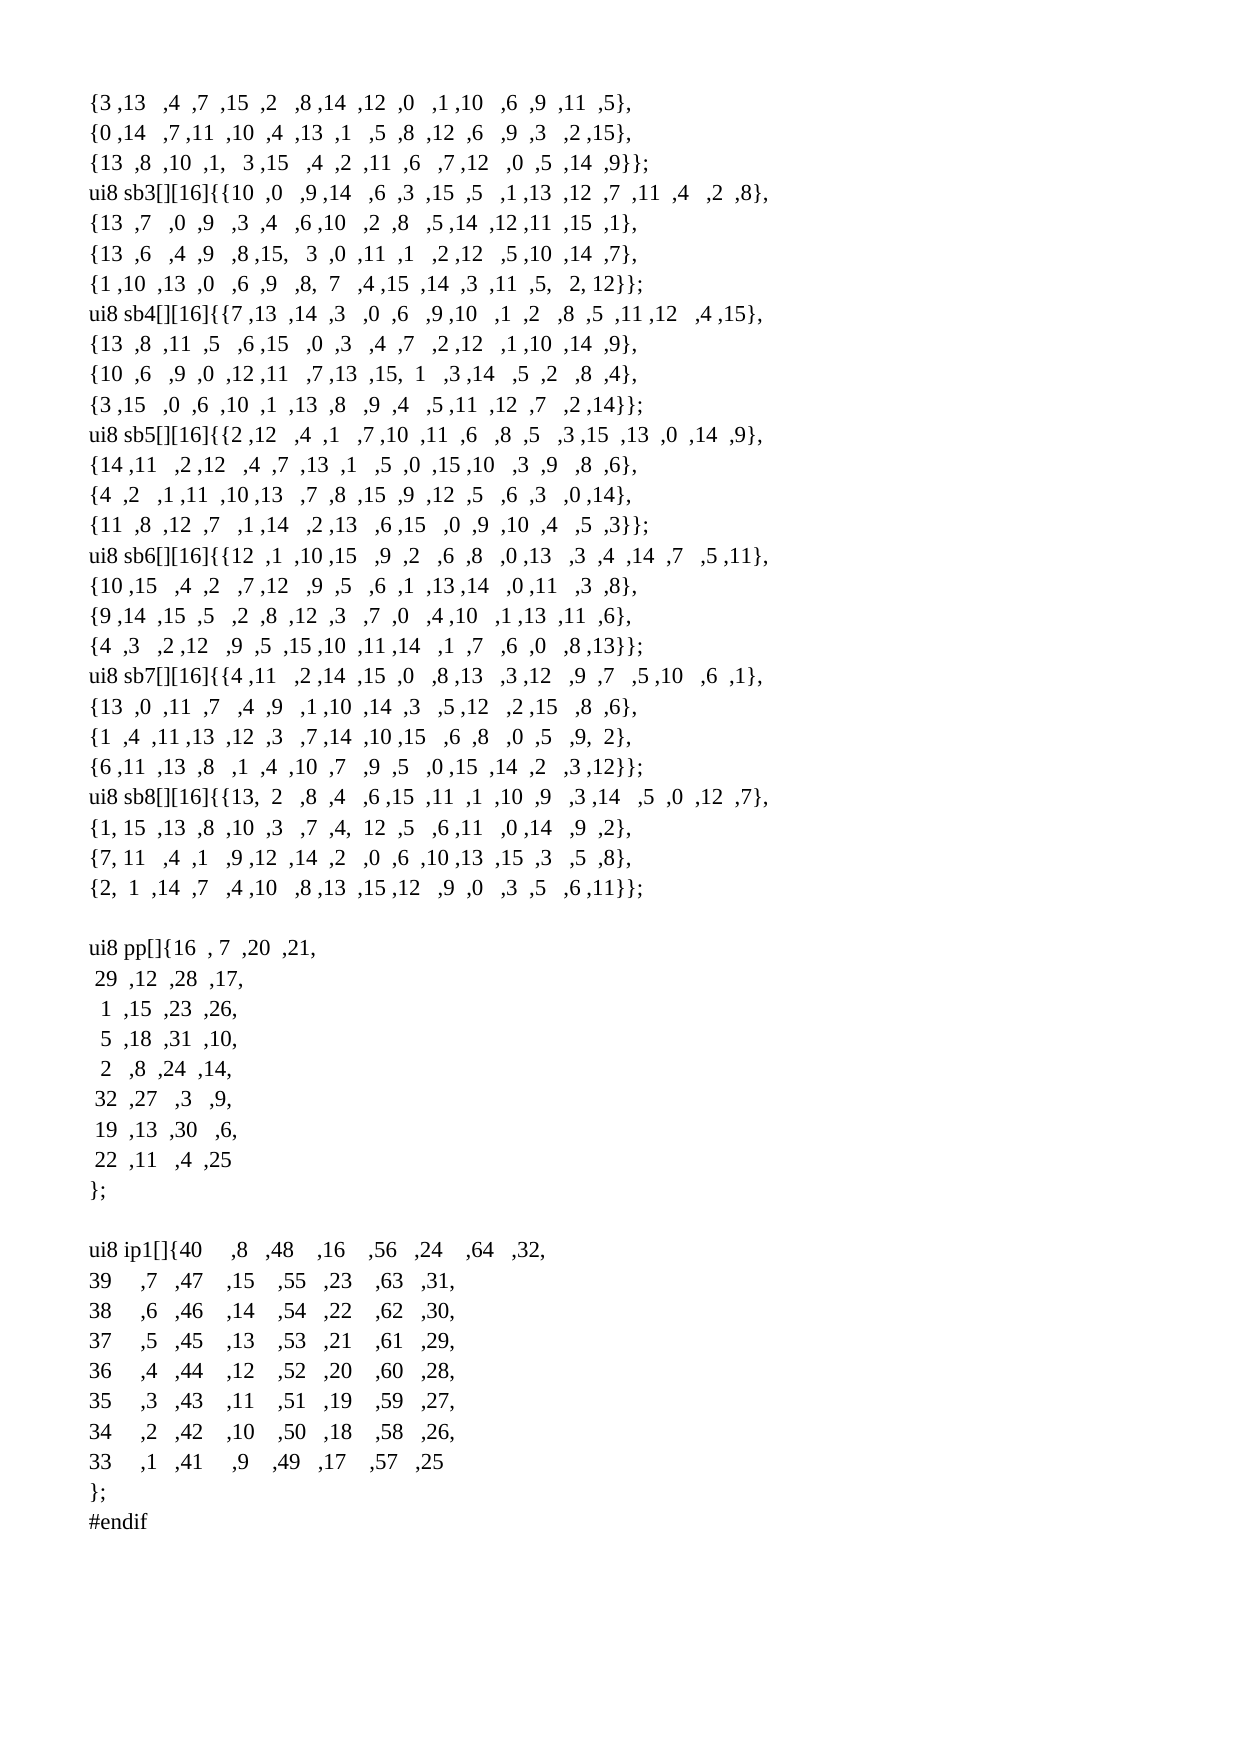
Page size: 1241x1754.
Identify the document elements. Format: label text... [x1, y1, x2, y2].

text {4 ,3 ,2 ,12 ,9 ,5 ,15 ,10 ,11 ,14 ,1 ,7 ,6 ,0 ,8 ,13}}; [89, 632, 1152, 659]
text {13 ,0 ,11 ,7 ,4 ,9 ,1 ,10 ,14 ,3 ,5 ,12 ,2 ,15 ,8 ,6}, [89, 693, 1152, 719]
text ui8 sb4[][16]{{7 ,13 ,14 ,3 ,0 ,6 ,9 ,10 ,1 ,2 ,8 ,5 ,11 ,12 ,4 ,15}, [89, 300, 1152, 326]
text {1 ,10 ,13 ,0 ,6 ,9 ,8, 7 ,4 ,15 ,14 ,3 ,11 ,5, 2, 12}}; [89, 270, 1152, 296]
text 29 ,12 ,28 ,17, [89, 965, 1152, 991]
text {9 ,14 ,15 ,5 ,2 ,8 ,12 ,3 ,7 ,0 ,4 ,10 ,1 ,13 ,11 ,6}, [89, 602, 1152, 628]
text 5 ,18 ,31 ,10, [89, 1025, 1152, 1051]
text }; [89, 1176, 1152, 1202]
text {13 ,6 ,4 ,9 ,8 ,15, 3 ,0 ,11 ,1 ,2 ,12 ,5 ,10 ,14 ,7}, [89, 240, 1152, 266]
text {1 ,4 ,11 ,13 ,12 ,3 ,7 ,14 ,10 ,15 ,6 ,8 ,0 ,5 ,9, 2}, [89, 723, 1152, 749]
text {13 ,7 ,0 ,9 ,3 ,4 ,6 ,10 ,2 ,8 ,5 ,14 ,12 ,11 ,15 ,1}, [89, 209, 1152, 236]
text {6 ,11 ,13 ,8 ,1 ,4 ,10 ,7 ,9 ,5 ,0 ,15 ,14 ,2 ,3 ,12}}; [89, 753, 1152, 779]
text ui8 pp[]{16 , 7 ,20 ,21, [89, 934, 1152, 961]
text 34 ,2 ,42 ,10 ,50 ,18 ,58 ,26, [89, 1418, 1152, 1444]
text 33 ,1 ,41 ,9 ,49 ,17 ,57 ,25 [89, 1448, 1152, 1474]
text {0 ,14 ,7 ,11 ,10 ,4 ,13 ,1 ,5 ,8 ,12 ,6 ,9 ,3 ,2 ,15}, [89, 119, 1152, 145]
text #endif [89, 1508, 1152, 1535]
text {4 ,2 ,1 ,11 ,10 ,13 ,7 ,8 ,15 ,9 ,12 ,5 ,6 ,3 ,0 ,14}, [89, 481, 1152, 508]
text ui8 ip1[]{40 ,8 ,48 ,16 ,56 ,24 ,64 ,32, [89, 1237, 1152, 1263]
text {2, 1 ,14 ,7 ,4 ,10 ,8 ,13 ,15 ,12 ,9 ,0 ,3 ,5 ,6 ,11}}; [89, 874, 1152, 900]
text {10 ,6 ,9 ,0 ,12 ,11 ,7 ,13 ,15, 1 ,3 ,14 ,5 ,2 ,8 ,4}, [89, 361, 1152, 387]
text {3 ,15 ,0 ,6 ,10 ,1 ,13 ,8 ,9 ,4 ,5 ,11 ,12 ,7 ,2 ,14}}; [89, 391, 1152, 417]
text {13 ,8 ,11 ,5 ,6 ,15 ,0 ,3 ,4 ,7 ,2 ,12 ,1 ,10 ,14 ,9}, [89, 330, 1152, 357]
text ui8 sb6[][16]{{12 ,1 ,10 ,15 ,9 ,2 ,6 ,8 ,0 ,13 ,3 ,4 ,14 ,7 ,5 ,11}, [89, 542, 1152, 568]
text {14 ,11 ,2 ,12 ,4 ,7 ,13 ,1 ,5 ,0 ,15 ,10 ,3 ,9 ,8 ,6}, [89, 451, 1152, 477]
text 37 ,5 ,45 ,13 ,53 ,21 ,61 ,29, [89, 1327, 1152, 1353]
text 19 ,13 ,30 ,6, [89, 1116, 1152, 1142]
text {10 ,15 ,4 ,2 ,7 ,12 ,9 ,5 ,6 ,1 ,13 ,14 ,0 ,11 ,3 ,8}, [89, 572, 1152, 598]
text 32 ,27 ,3 ,9, [89, 1086, 1152, 1112]
text }; [89, 1478, 1152, 1504]
text 2 ,8 ,24 ,14, [89, 1055, 1152, 1082]
text {3 ,13 ,4 ,7 ,15 ,2 ,8 ,14 ,12 ,0 ,1 ,10 ,6 ,9 ,11 ,5}, [89, 89, 1152, 115]
text 22 ,11 ,4 ,25 [89, 1146, 1152, 1172]
text ui8 sb3[][16]{{10 ,0 ,9 ,14 ,6 ,3 ,15 ,5 ,1 ,13 ,12 ,7 ,11 ,4 ,2 ,8}, [89, 179, 1152, 206]
text 39 ,7 ,47 ,15 ,55 ,23 ,63 ,31, [89, 1267, 1152, 1293]
text {11 ,8 ,12 ,7 ,1 ,14 ,2 ,13 ,6 ,15 ,0 ,9 ,10 ,4 ,5 ,3}}; [89, 512, 1152, 538]
text {7, 11 ,4 ,1 ,9 ,12 ,14 ,2 ,0 ,6 ,10 ,13 ,15 ,3 ,5 ,8}, [89, 844, 1152, 870]
text ui8 sb7[][16]{{4 ,11 ,2 ,14 ,15 ,0 ,8 ,13 ,3 ,12 ,9 ,7 ,5 ,10 ,6 ,1}, [89, 663, 1152, 689]
text {1, 15 ,13 ,8 ,10 ,3 ,7 ,4, 12 ,5 ,6 ,11 ,0 ,14 ,9 ,2}, [89, 814, 1152, 840]
text ui8 sb8[][16]{{13, 2 ,8 ,4 ,6 ,15 ,11 ,1 ,10 ,9 ,3 ,14 ,5 ,0 ,12 ,7}, [89, 783, 1152, 810]
text 35 ,3 ,43 ,11 ,51 ,19 ,59 ,27, [89, 1388, 1152, 1414]
text {13 ,8 ,10 ,1, 3 ,15 ,4 ,2 ,11 ,6 ,7 ,12 ,0 ,5 ,14 ,9}}; [89, 149, 1152, 175]
text 36 ,4 ,44 ,12 ,52 ,20 ,60 ,28, [89, 1357, 1152, 1384]
text 1 ,15 ,23 ,26, [89, 995, 1152, 1021]
text 38 ,6 ,46 ,14 ,54 ,22 ,62 ,30, [89, 1297, 1152, 1323]
text ui8 sb5[][16]{{2 ,12 ,4 ,1 ,7 ,10 ,11 ,6 ,8 ,5 ,3 ,15 ,13 ,0 ,14 ,9}, [89, 421, 1152, 447]
